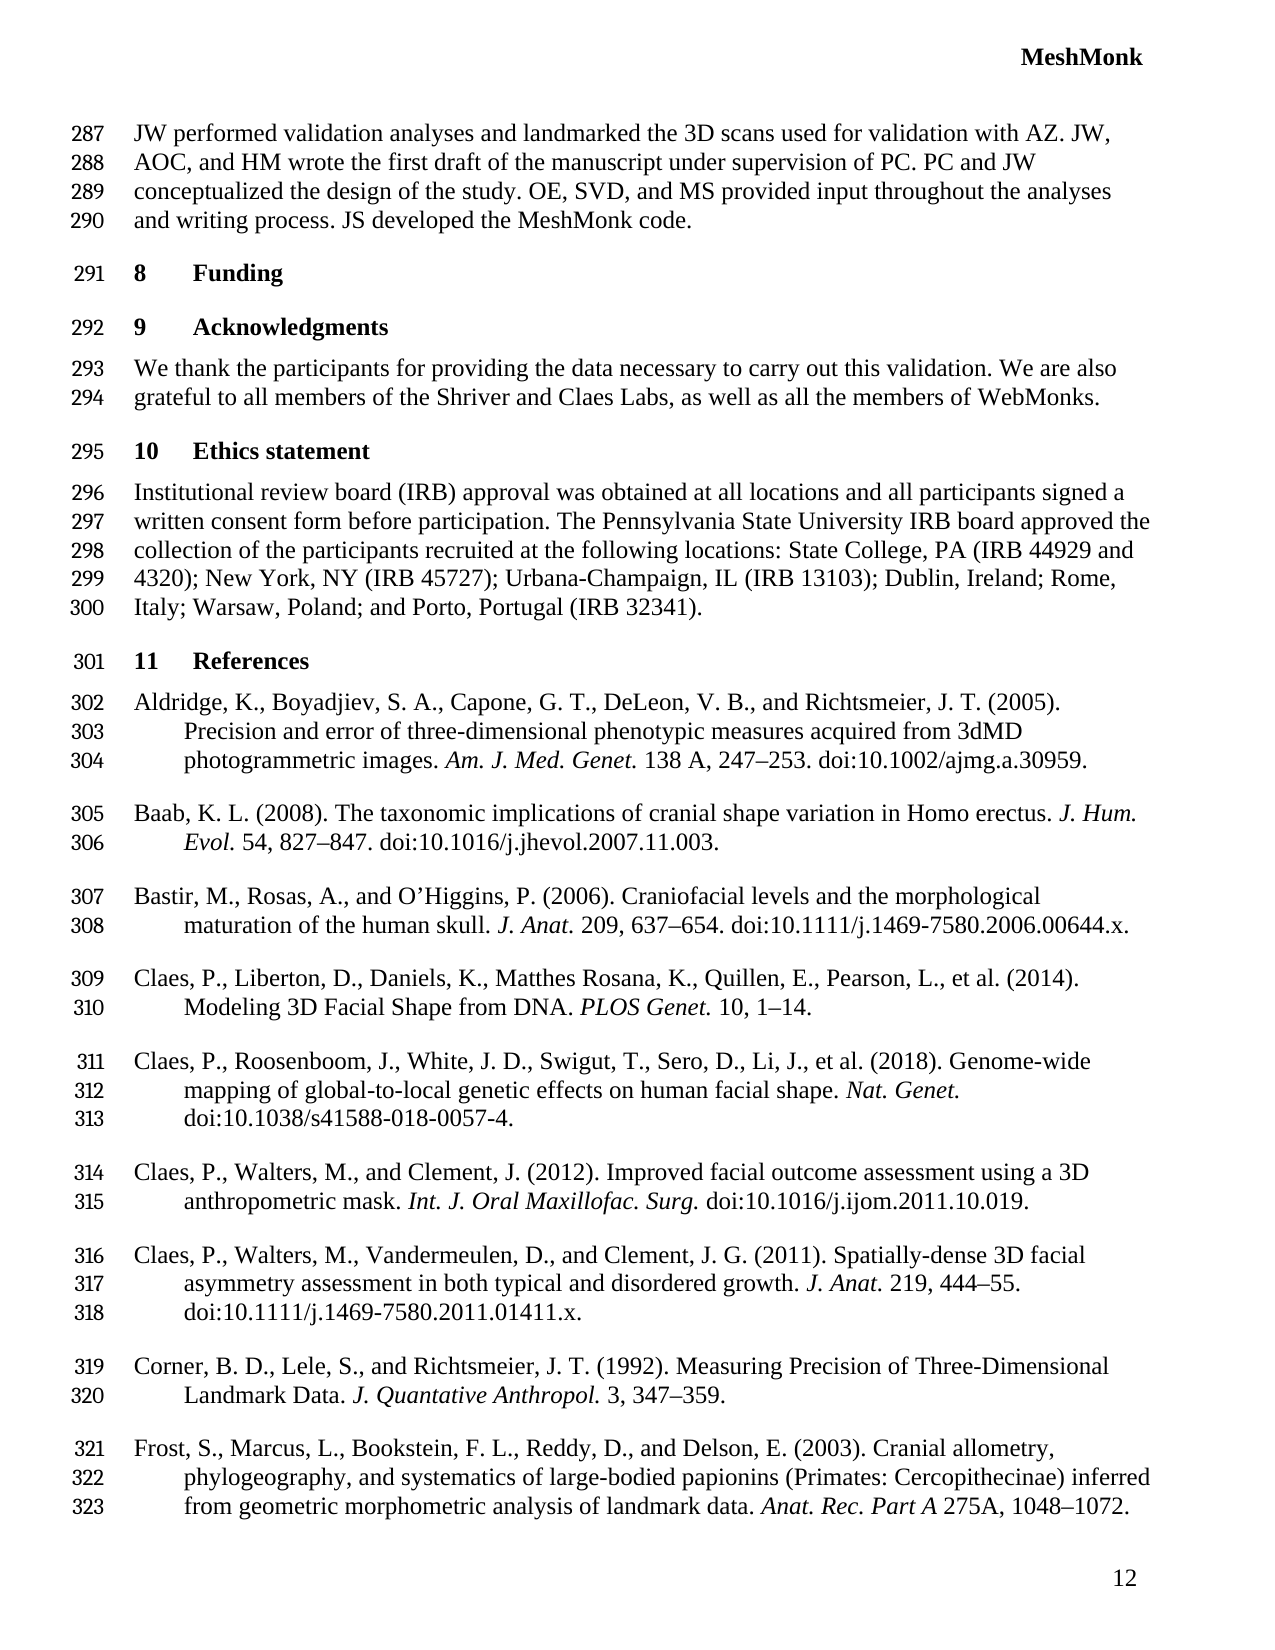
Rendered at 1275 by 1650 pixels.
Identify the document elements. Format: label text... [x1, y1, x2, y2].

subtitle Funding [133, 258, 1152, 287]
text We thank the participants for providing the data necessary to carry out this validation. We are also grateful to all members of the Shriver and Claes Labs, as well as all the members of WebMonks. [133, 353, 1152, 411]
subtitle References [133, 646, 1152, 675]
text Corner, B. D., Lele, S., and Richtsmeier, J. T. (1992). Measuring Precision of Three-Dimensional Landmark Data. J. Quantative Anthropol. 3, 347–359. [133, 1351, 1152, 1408]
text Institutional review board (IRB) approval was obtained at all locations and all participants signed a written consent form before participation. The Pennsylvania State University IRB board approved the collection of the participants recruited at the following locations: State College, PA (IRB 44929 and 4320); New York, NY (IRB 45727); Urbana-Champaign, IL (IRB 13103); Dublin, Ireland; Rome, Italy; Warsaw, Poland; and Porto, Portugal (IRB 32341). [133, 477, 1152, 621]
text Aldridge, K., Boyadjiev, S. A., Capone, G. T., DeLeon, V. B., and Richtsmeier, J. T. (2005). Precision and error of three-dimensional phenotypic measures acquired from 3dMD photogrammetric images. Am. J. Med. Genet. 138 A, 247–253. doi:10.1002/ajmg.a.30959. [133, 687, 1152, 773]
text Claes, P., Roosenboom, J., White, J. D., Swigut, T., Sero, D., Li, J., et al. (2018). Genome-wide mapping of global-to-local genetic effects on human facial shape. Nat. Genet. doi:10.1038/s41588-018-0057-4. [133, 1046, 1152, 1132]
subtitle Acknowledgments [133, 312, 1152, 341]
text Claes, P., Walters, M., Vandermeulen, D., and Clement, J. G. (2011). Spatially-dense 3D facial asymmetry assessment in both typical and disordered growth. J. Anat. 219, 444–55. doi:10.1111/j.1469-7580.2011.01411.x. [133, 1240, 1152, 1326]
text Claes, P., Liberton, D., Daniels, K., Matthes Rosana, K., Quillen, E., Pearson, L., et al. (2014). Modeling 3D Facial Shape from DNA. PLOS Genet. 10, 1–14. [133, 963, 1152, 1021]
text Baab, K. L. (2008). The taxonomic implications of cranial shape variation in Homo erectus. J. Hum. Evol. 54, 827–847. doi:10.1016/j.jhevol.2007.11.003. [133, 798, 1152, 856]
subtitle Ethics statement [133, 436, 1152, 465]
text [133, 1433, 1152, 1520]
text Claes, P., Walters, M., and Clement, J. (2012). Improved facial outcome assessment using a 3D anthropometric mask. Int. J. Oral Maxillofac. Surg. doi:10.1016/j.ijom.2011.10.019. [133, 1157, 1152, 1215]
text Bastir, M., Rosas, A., and O’Higgins, P. (2006). Craniofacial levels and the morphological maturation of the human skull. J. Anat. 209, 637–654. doi:10.1111/j.1469-7580.2006.00644.x. [133, 881, 1152, 938]
text JW performed validation analyses and landmarked the 3D scans used for validation with AZ. JW, AOC, and HM wrote the first draft of the manuscript under supervision of PC. PC and JW conceptualized the design of the study. OE, SVD, and MS provided input throughout the analyses and writing process. JS developed the MeshMonk code. [133, 118, 1152, 233]
